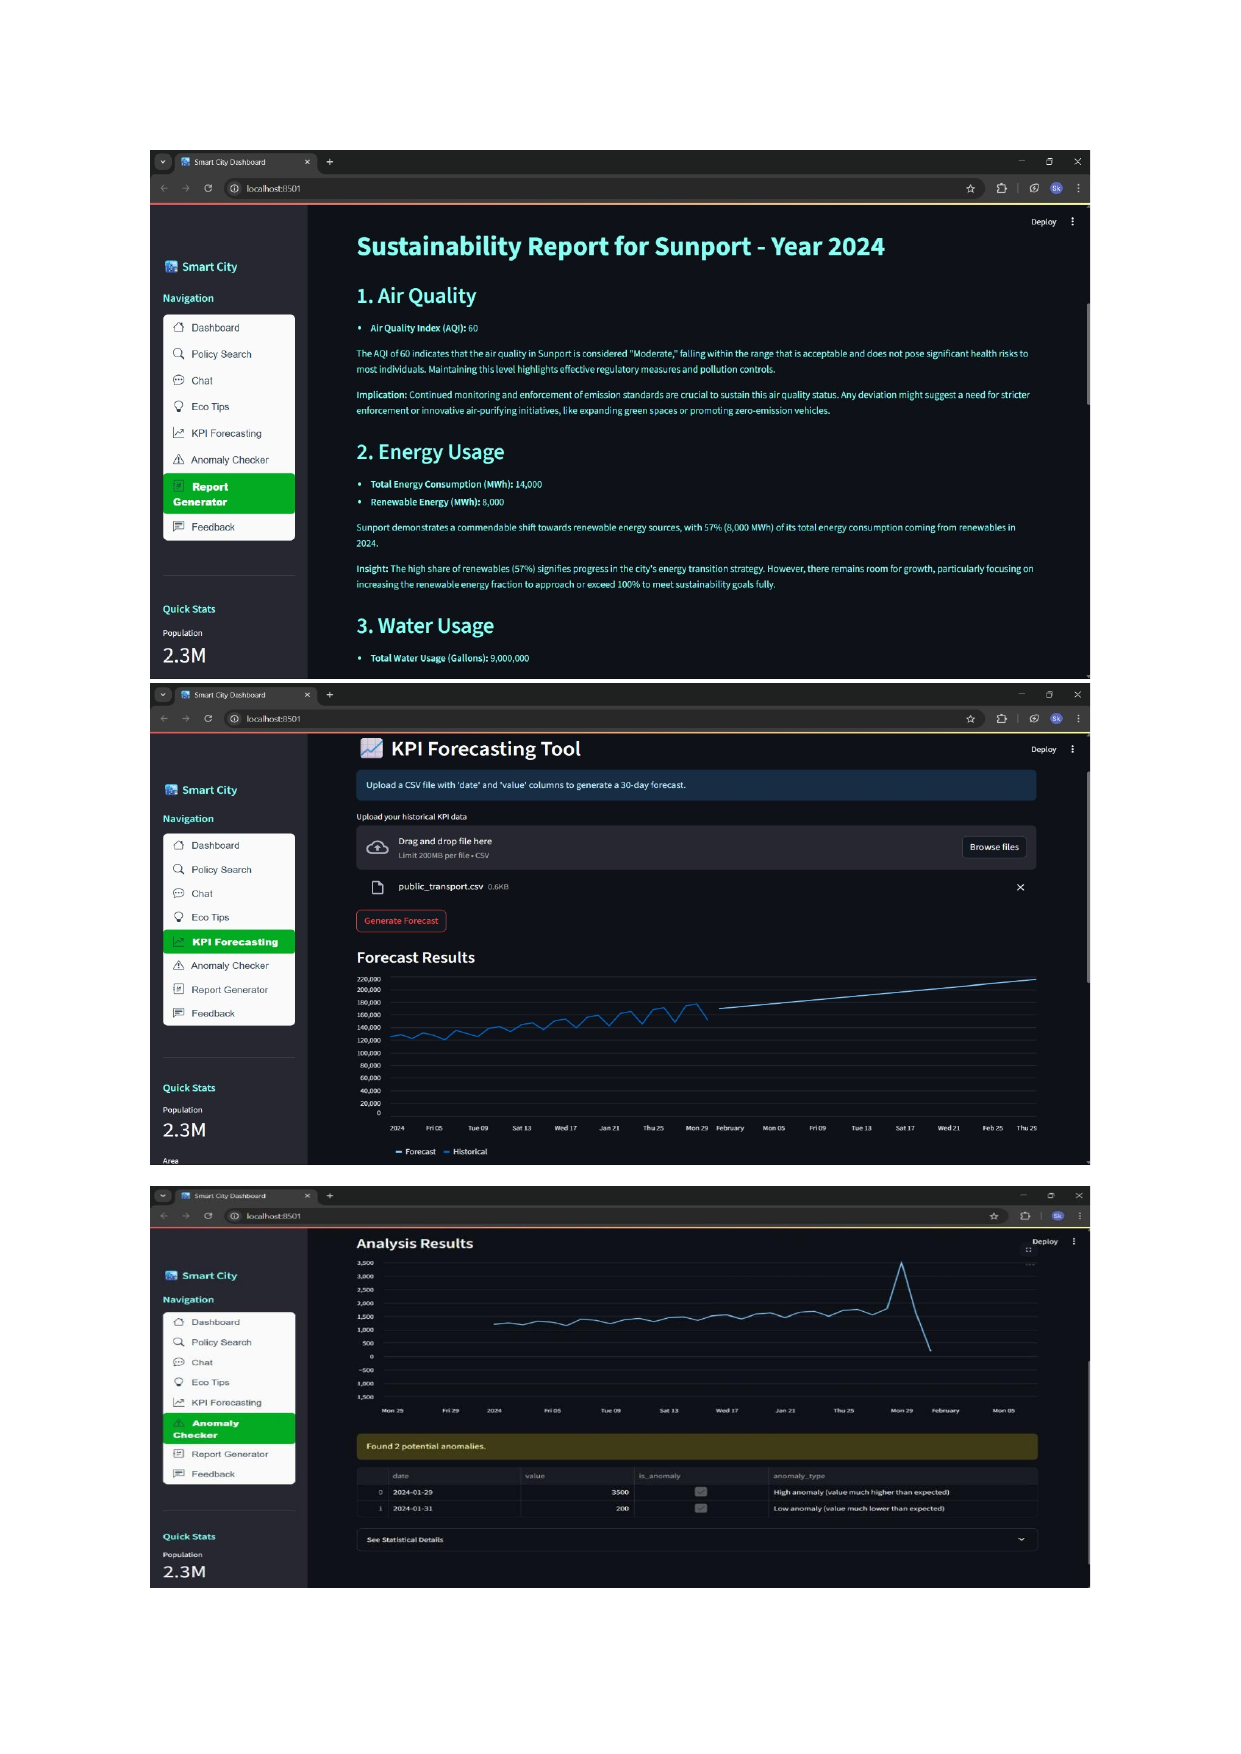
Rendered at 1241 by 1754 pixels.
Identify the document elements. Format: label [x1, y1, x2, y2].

picture [150, 150, 1091, 679]
picture [150, 1186, 1091, 1588]
picture [150, 683, 1091, 1165]
